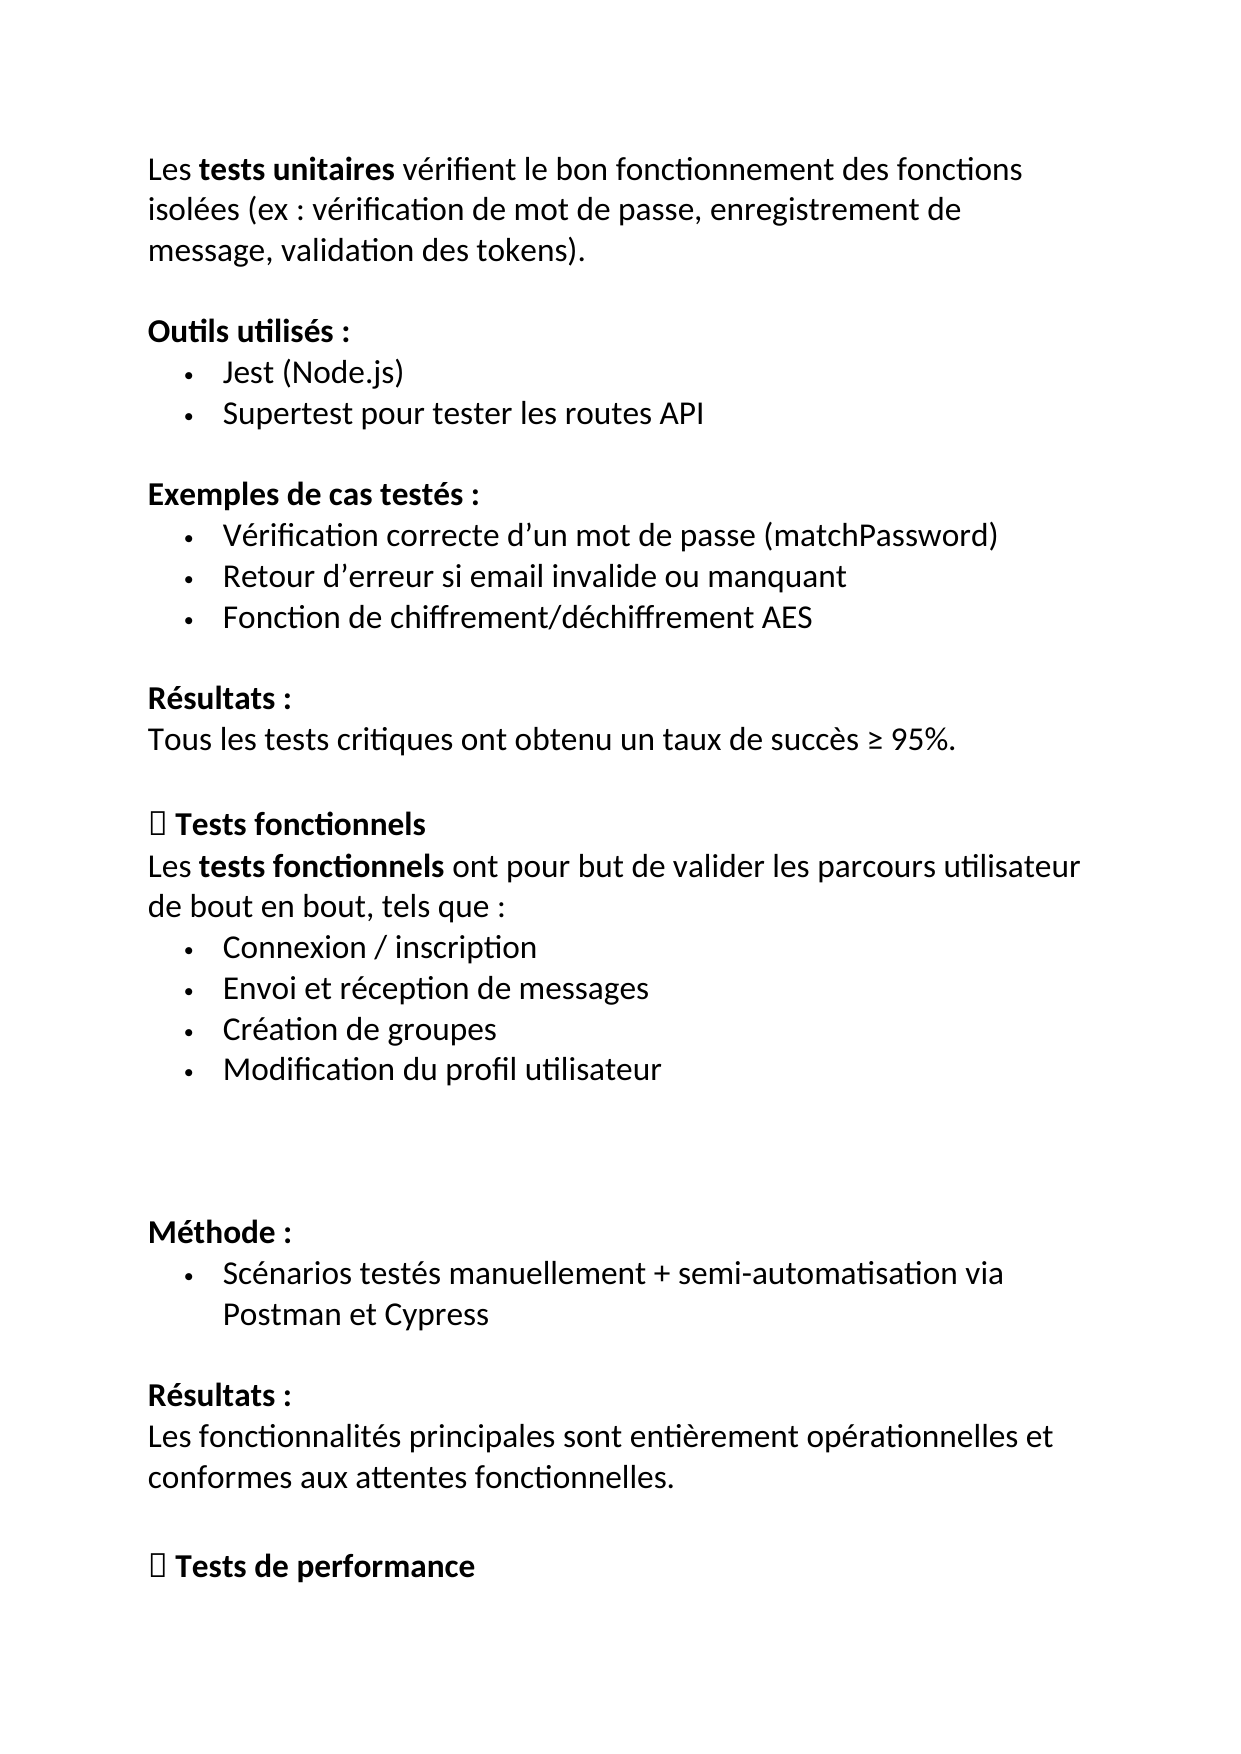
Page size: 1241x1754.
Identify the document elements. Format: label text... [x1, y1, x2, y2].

text 🔁 Tests fonctionnels [148, 799, 1093, 845]
text Tous les tests critiques ont obtenu un taux de succès ≥ 95%. [148, 718, 1093, 758]
list Jest (Node.js) [185, 351, 1093, 392]
list Création de groupes [185, 1008, 1093, 1048]
list Supertest pour tester les routes API [185, 392, 1093, 433]
text Exemples de cas testés : [148, 473, 1093, 514]
list Envoi et réception de messages [185, 967, 1093, 1008]
list Scénarios testés manuellement + semi-automatisation via Postman et Cypress [185, 1252, 1093, 1333]
text Méthode : [148, 1211, 1093, 1252]
text Les tests fonctionnels ont pour but de valider les parcours utilisateur de bout en bout, tels que : [148, 845, 1093, 926]
text Les fonctionnalités principales sont entièrement opérationnelles et conformes aux attentes fonctionnelles. [148, 1415, 1093, 1496]
text Outils utilisés : [148, 311, 1093, 351]
text Résultats : [148, 1374, 1093, 1415]
text Résultats : [148, 677, 1093, 718]
list Fonction de chiffrement/déchiffrement AES [185, 596, 1093, 636]
list Retour d’erreur si email invalide ou manquant [185, 555, 1093, 596]
list Modification du profil utilisateur [185, 1048, 1093, 1089]
text 🚀 Tests de performance [148, 1542, 1093, 1587]
list Vérification correcte d’un mot de passe (matchPassword) [185, 514, 1093, 555]
list Connexion / inscription [185, 926, 1093, 967]
text Les tests unitaires vérifient le bon fonctionnement des fonctions isolées (ex : vérification de mot de passe, enregistrement de message, validation des tokens). [148, 148, 1093, 270]
